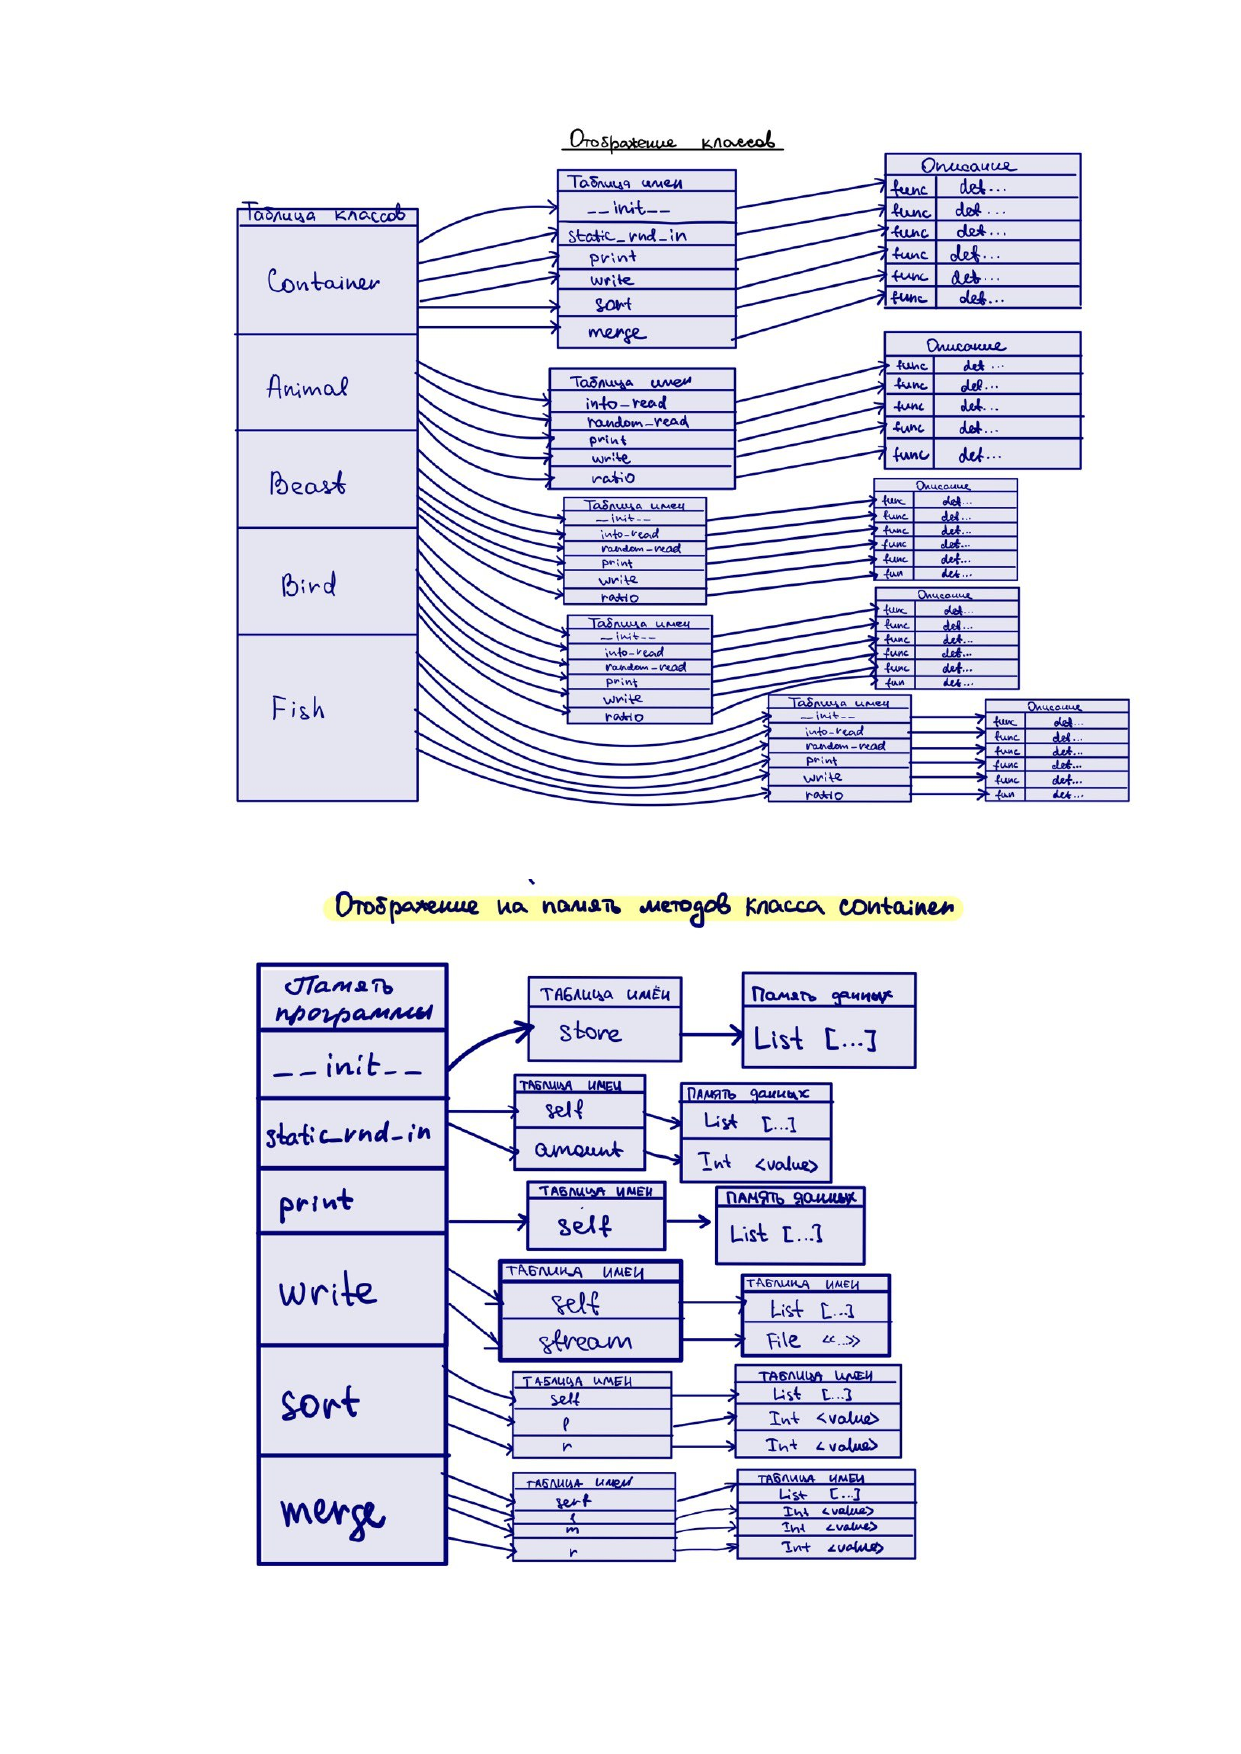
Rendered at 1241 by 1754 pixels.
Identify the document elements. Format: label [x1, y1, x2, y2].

picture [177, 879, 1152, 1569]
picture [177, 118, 1152, 807]
